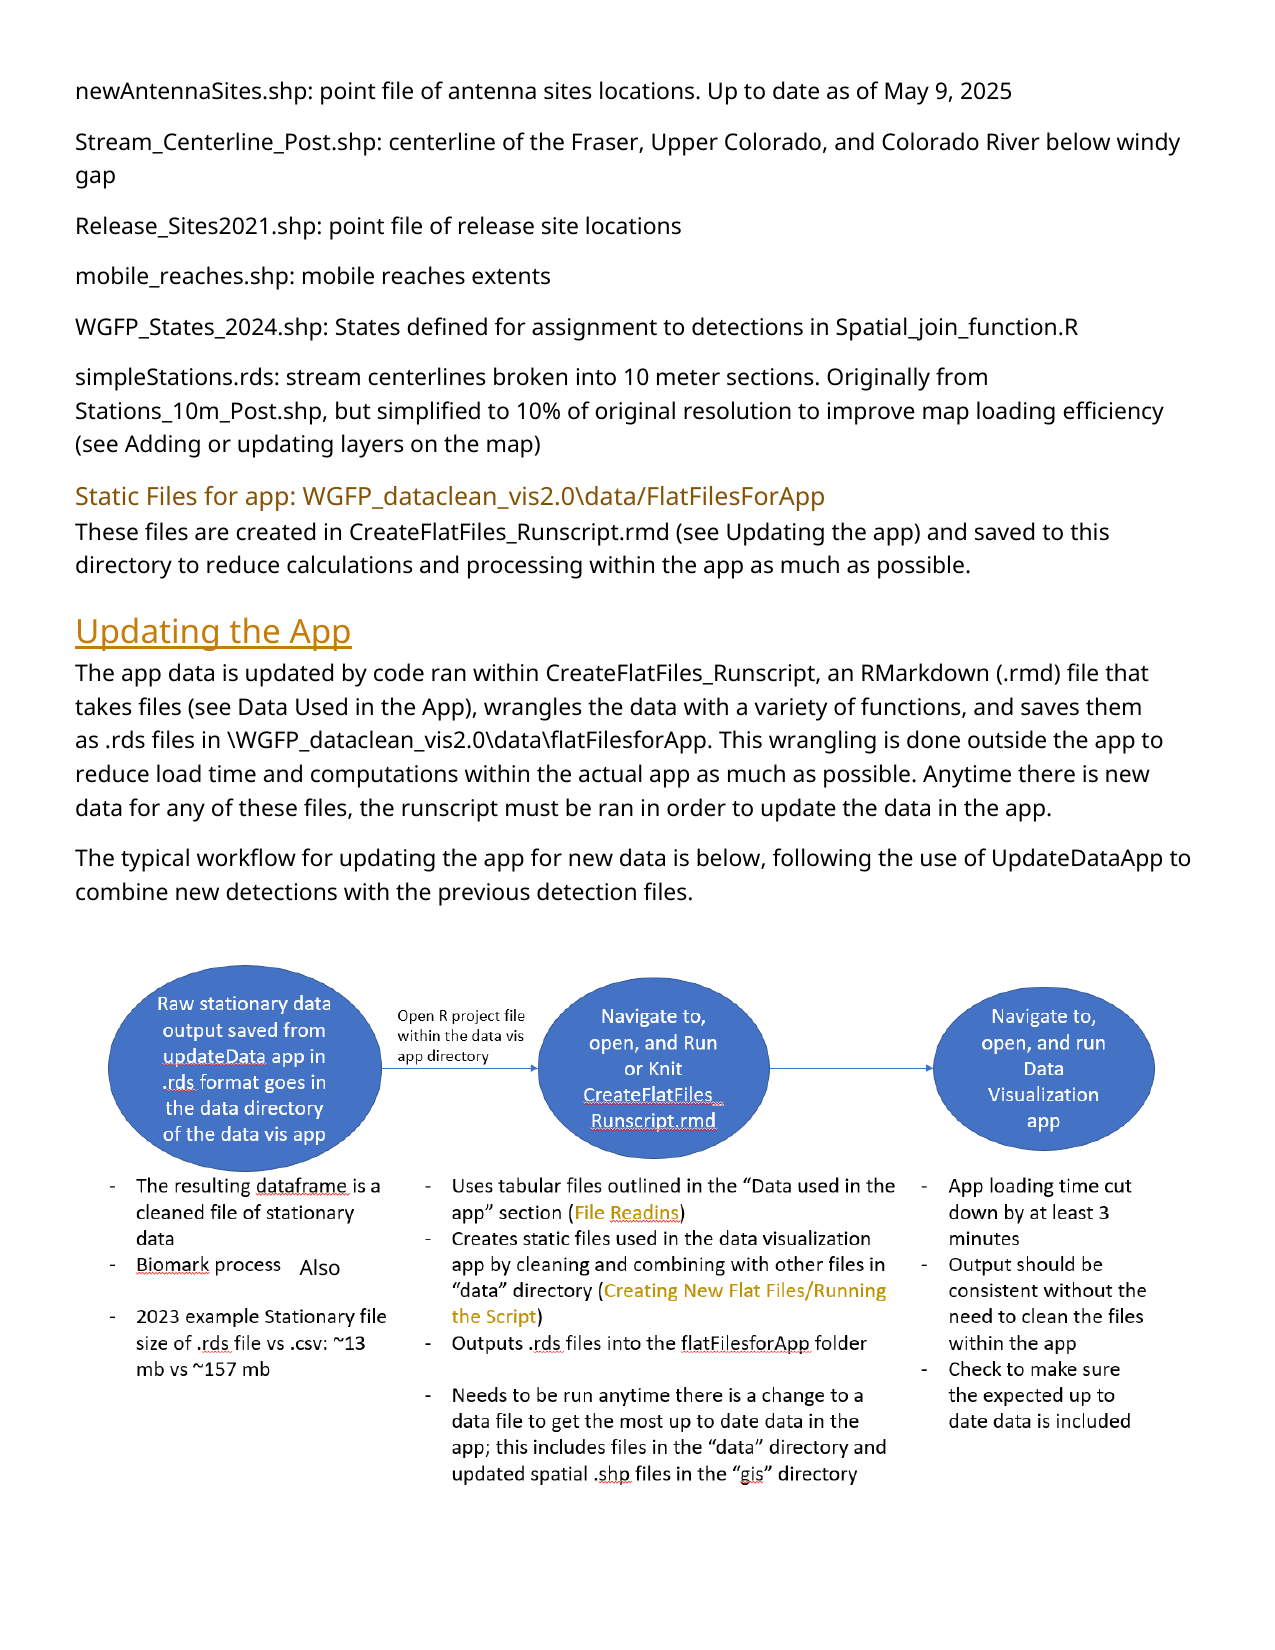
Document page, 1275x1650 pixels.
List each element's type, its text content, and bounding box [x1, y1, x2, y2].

text Stream_Centerline_Post.shp: centerline of the Fraser, Upper Colorado, and Colorado River below windy gap [75, 125, 1200, 190]
text mobile_reaches.shp: mobile reaches extents [75, 260, 1200, 291]
text The app data is updated by code ran within CreateFlatFiles_Runscript, an RMarkdown (.rmd) file that takes files (see Data Used in the App), wrangles the data with a variety of functions, and saves them as .rds files in \WGFP_dataclean_vis2.0\data\flatFilesforApp. This wrangling is done outside the app to reduce load time and computations within the actual app as much as possible. Anytime there is new data for any of these files, the runscript must be ran in order to update the data in the app. [75, 657, 1200, 823]
text The typical workflow for updating the app for new data is below, following the use of UpdateDataApp to combine new detections with the previous detection files. [75, 842, 1200, 907]
picture [75, 926, 1201, 1501]
text simpleStations.rds: stream centerlines broken into 10 meter sections. Originally from Stations_10m_Post.shp, but simplified to 10% of original resolution to improve map loading efficiency (see Adding or updating layers on the map) [75, 361, 1200, 459]
subtitle Updating the App [75, 608, 1200, 653]
text Release_Sites2021.shp: point file of release site locations [75, 209, 1200, 241]
text newAntennaSites.shp: point file of antenna sites locations. Up to date as of May 9, 2025 [75, 75, 1200, 106]
text WGFP_States_2024.shp: States defined for assignment to detections in Spatial_join_function.R [75, 310, 1200, 342]
text These files are created in CreateFlatFiles_Runscript.rmd (see Updating the app) and saved to this directory to reduce calculations and processing within the app as much as possible. [75, 516, 1200, 581]
subtitle Static Files for app: WGFP_dataclean_vis2.0\data/FlatFilesForApp [75, 479, 1200, 513]
